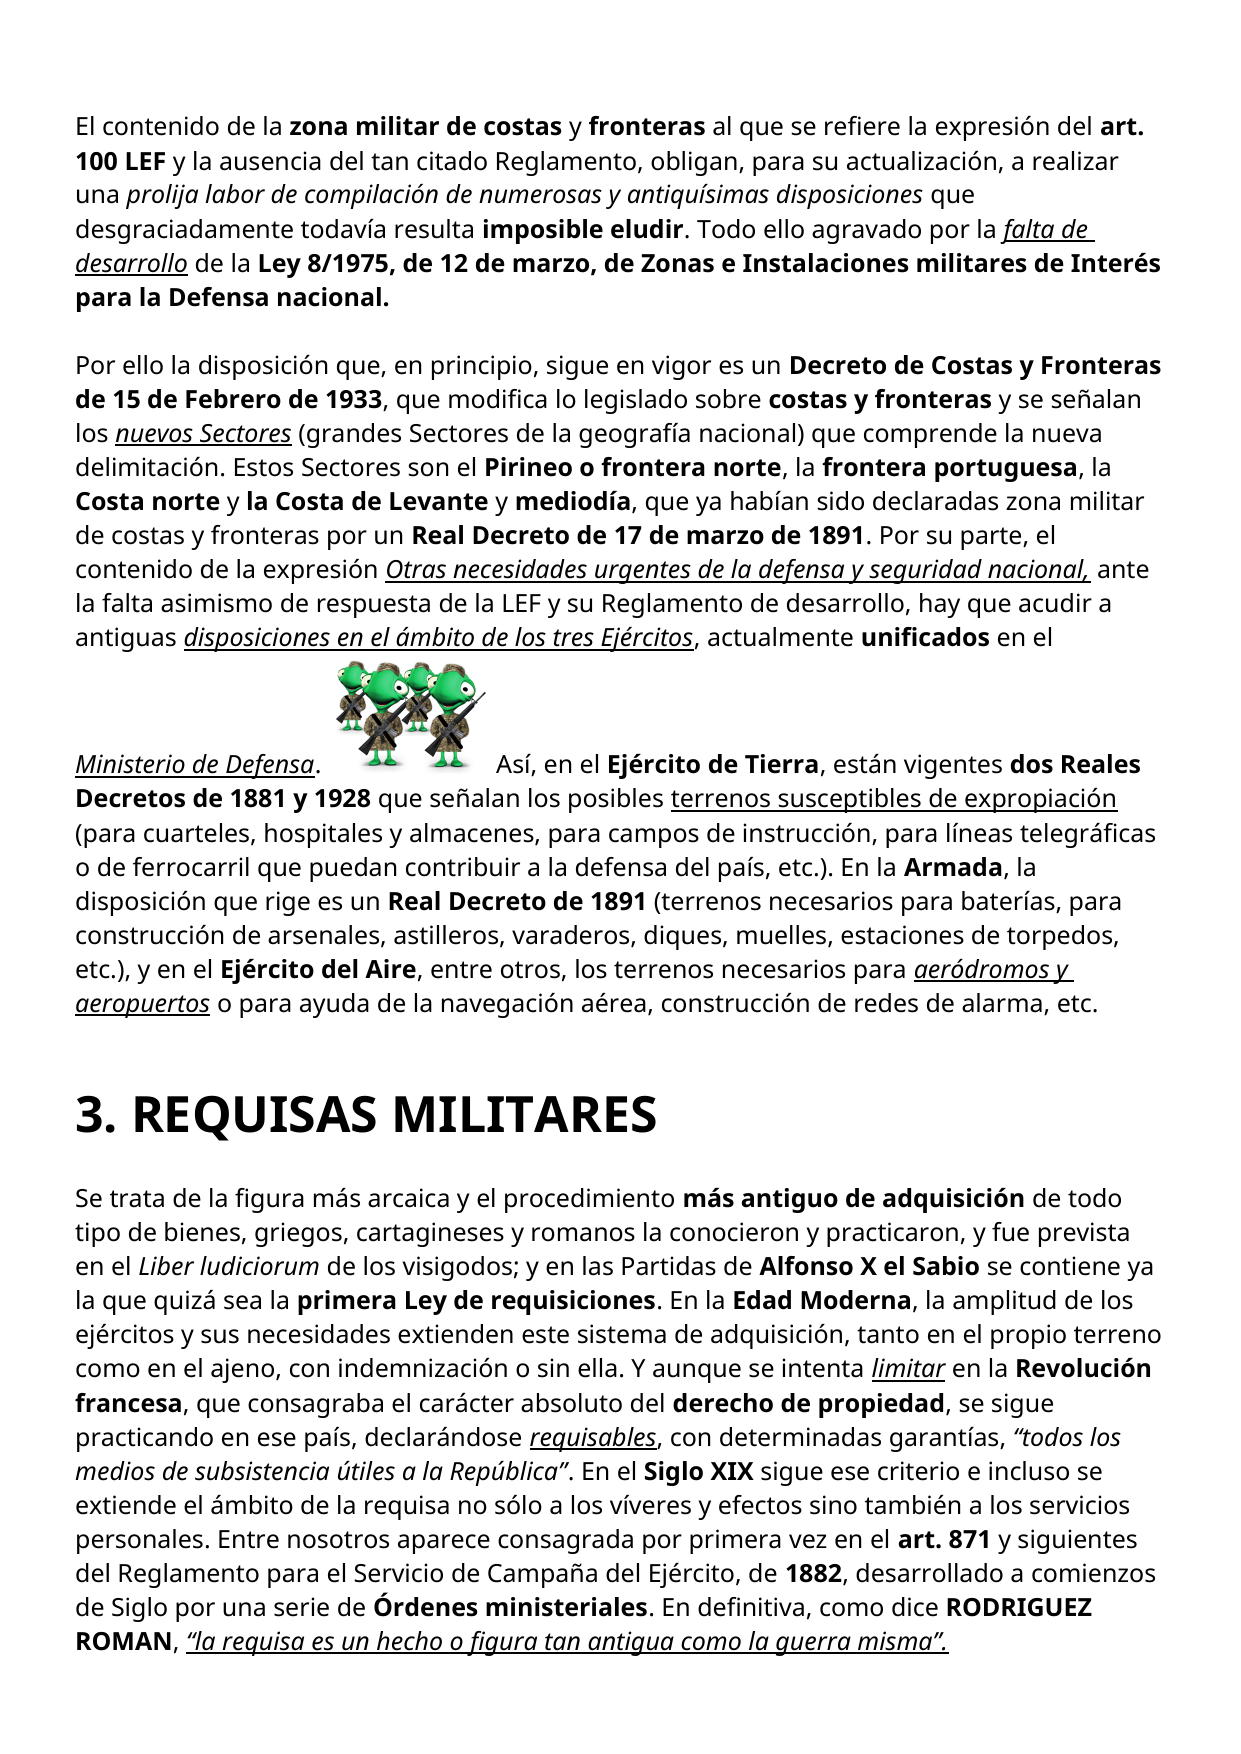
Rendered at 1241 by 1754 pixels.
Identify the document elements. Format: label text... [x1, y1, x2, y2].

text Se trata de la figura más arcaica y el procedimiento más antiguo de adquisición de todo tipo de bienes, griegos, cartagineses y romanos la conocieron y practicaron, y fue prevista en el Liber ludiciorum de los visigodos; y en las Partidas de Alfonso X el Sabio se contiene ya la que quizá sea la primera Ley de requisiciones. En la Edad Moderna, la amplitud de los ejércitos y sus necesidades extienden este sistema de adquisición, tanto en el propio terreno como en el ajeno, con indemnización o sin ella. Y aunque se intenta limitar en la Revolución francesa, que consagraba el carácter absoluto del derecho de propiedad, se sigue practicando en ese país, declarándose requisables, con determinadas garantías, “todos los medios de subsistencia útiles a la República”. En el Siglo XIX sigue ese criterio e incluso se extiende el ámbito de la requisa no sólo a los víveres y efectos sino también a los servicios personales. Entre nosotros aparece consagrada por primera vez en el art. 871 y siguientes del Reglamento para el Servicio de Campaña del Ejército, de 1882, desarrollado a comienzos de Siglo por una serie de Órdenes ministeriales. En definitiva, como dice RODRIGUEZ ROMAN, “la requisa es un hecho o figura tan antigua como la guerra misma”. [75, 1181, 1165, 1658]
text Por ello la disposición que, en principio, sigue en vigor es un Decreto de Costas y Fronteras de 15 de Febrero de 1933, que modifica lo legislado sobre costas y fronteras y se señalan los nuevos Sectores (grandes Sectores de la geografía nacional) que comprende la nueva delimitación. Estos Sectores son el Pirineo o frontera norte, la frontera portuguesa, la Costa norte y la Costa de Levante y mediodía, que ya habían sido declaradas zona militar de costas y fronteras por un Real Decreto de 17 de marzo de 1891. Por su parte, el contenido de la expresión Otras necesidades urgentes de la defensa y seguridad nacional, ante la falta asimismo de respuesta de la LEF y su Reglamento de desarrollo, hay que acudir a antiguas disposiciones en el ámbito de los tres Ejércitos, actualmente unificados en el Ministerio de Defensa. Así, en el Ejército de Tierra, están vigentes dos Reales Decretos de 1881 y 1928 que señalan los posibles terrenos susceptibles de expropiación (para cuarteles, hospitales y almacenes, para campos de instrucción, para líneas telegráficas o de ferrocarril que puedan contribuir a la defensa del país, etc.). En la Armada, la disposición que rige es un Real Decreto de 1891 (terrenos necesarios para baterías, para construcción de arsenales, astilleros, varaderos, diques, muelles, estaciones de torpedos, etc.), y en el Ejército del Aire, entre otros, los terrenos necesarios para aeródromos y aeropuertos o para ayuda de la navegación aérea, construcción de redes de alarma, etc. [75, 347, 1165, 1019]
picture [327, 654, 490, 774]
text El contenido de la zona militar de costas y fronteras al que se refiere la expresión del art. 100 LEF y la ausencia del tan citado Reglamento, obligan, para su actualización, a realizar una prolija labor de compilación de numerosas y antiquísimas disposiciones que desgraciadamente todavía resulta imposible eludir. Todo ello agravado por la falta de desarrollo de la Ley 8/1975, de 12 de marzo, de Zonas e Instalaciones militares de Interés para la Defensa nacional. [75, 109, 1165, 313]
subtitle 3. REQUISAS MILITARES [75, 1079, 1165, 1147]
